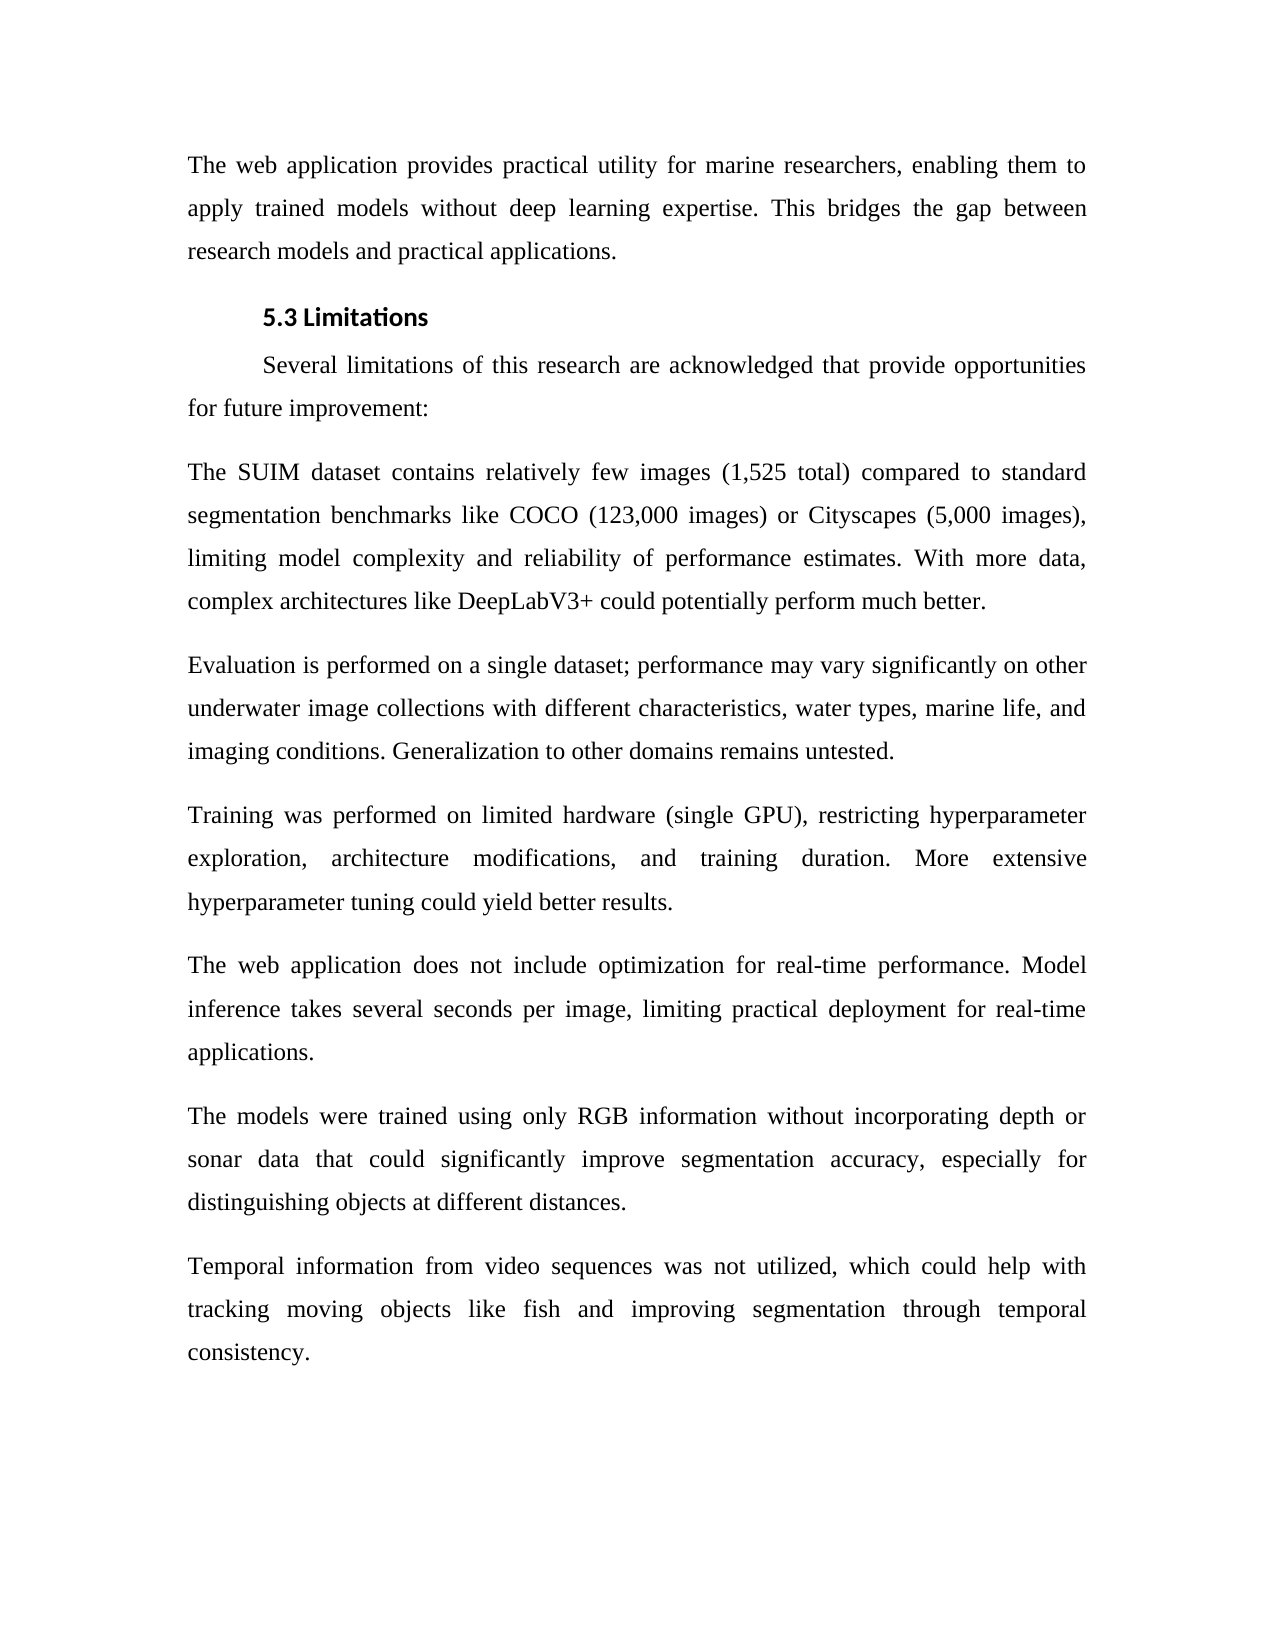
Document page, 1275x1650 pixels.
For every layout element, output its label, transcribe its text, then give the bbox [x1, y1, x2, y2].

text Several limitations of this research are acknowledged that provide opportunities for future improvement: [187, 350, 1087, 422]
text The web application provides practical utility for marine researchers, enabling them to apply trained models without deep learning expertise. This bridges the gap between research models and practical applications. [187, 150, 1087, 265]
text The models were trained using only RGB information without incorporating depth or sonar data that could significantly improve segmentation accuracy, especially for distinguishing objects at different distances. [187, 1101, 1087, 1216]
text Training was performed on limited hardware (single GPU), restricting hyperparameter exploration, architecture modifications, and training duration. More extensive hyperparameter tuning could yield better results. [187, 800, 1087, 915]
text The web application does not include optimization for real-time performance. Model inference takes several seconds per image, limiting practical deployment for real-time applications. [187, 951, 1087, 1066]
text Evaluation is performed on a single dataset; performance may vary significantly on other underwater image collections with different characteristics, water types, marine life, and imaging conditions. Generalization to other domains remains untested. [187, 650, 1087, 765]
subtitle 5.3 Limitations [187, 300, 1087, 333]
text Temporal information from video sequences was not utilized, which could help with tracking moving objects like fish and improving segmentation through temporal consistency. [187, 1251, 1087, 1366]
text The SUIM dataset contains relatively few images (1,525 total) compared to standard segmentation benchmarks like COCO (123,000 images) or Cityscapes (5,000 images), limiting model complexity and reliability of performance estimates. With more data, complex architectures like DeepLabV3+ could potentially perform much better. [187, 457, 1087, 615]
